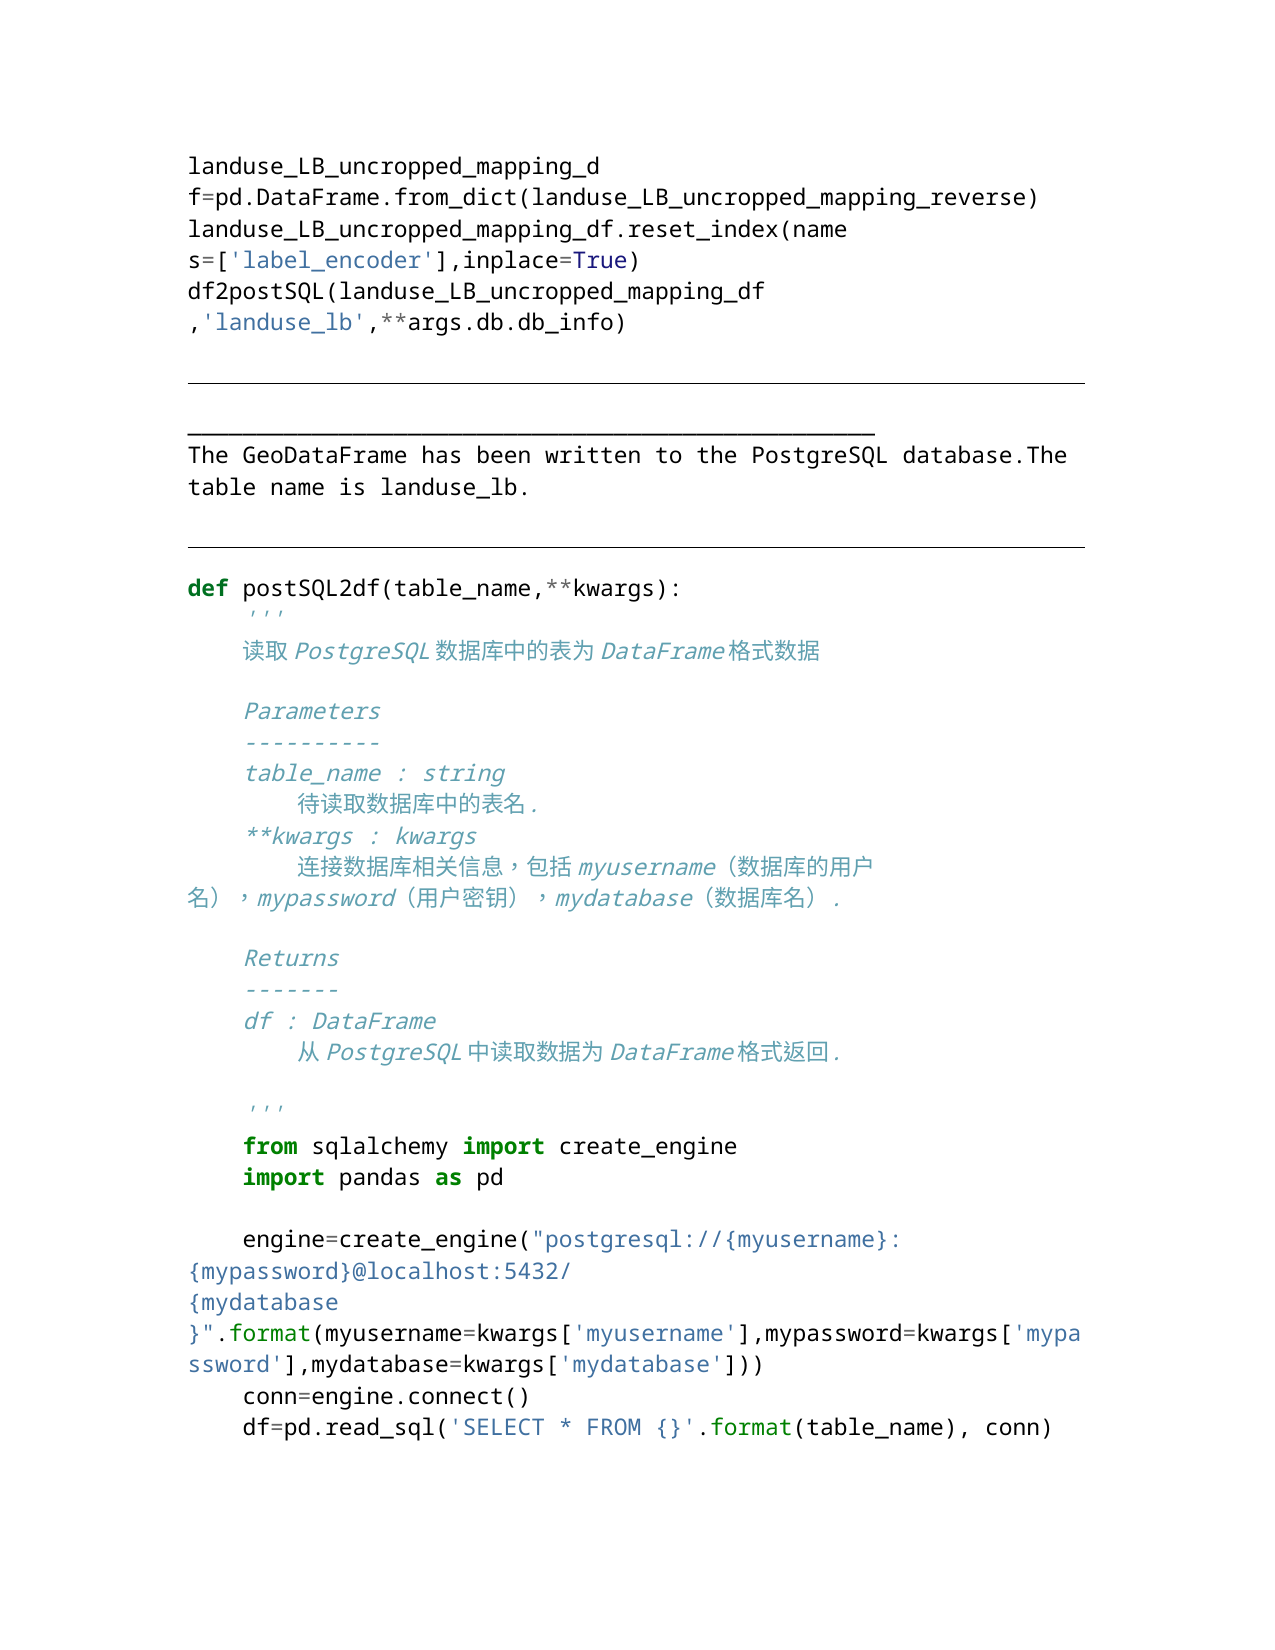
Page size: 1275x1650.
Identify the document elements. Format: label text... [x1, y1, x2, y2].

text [187, 150, 1087, 337]
text __________________________________________________ The GeoDataFrame has been written to the PostgreSQL database.The table name is landuse_lb. [187, 408, 1087, 502]
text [187, 572, 1087, 1471]
